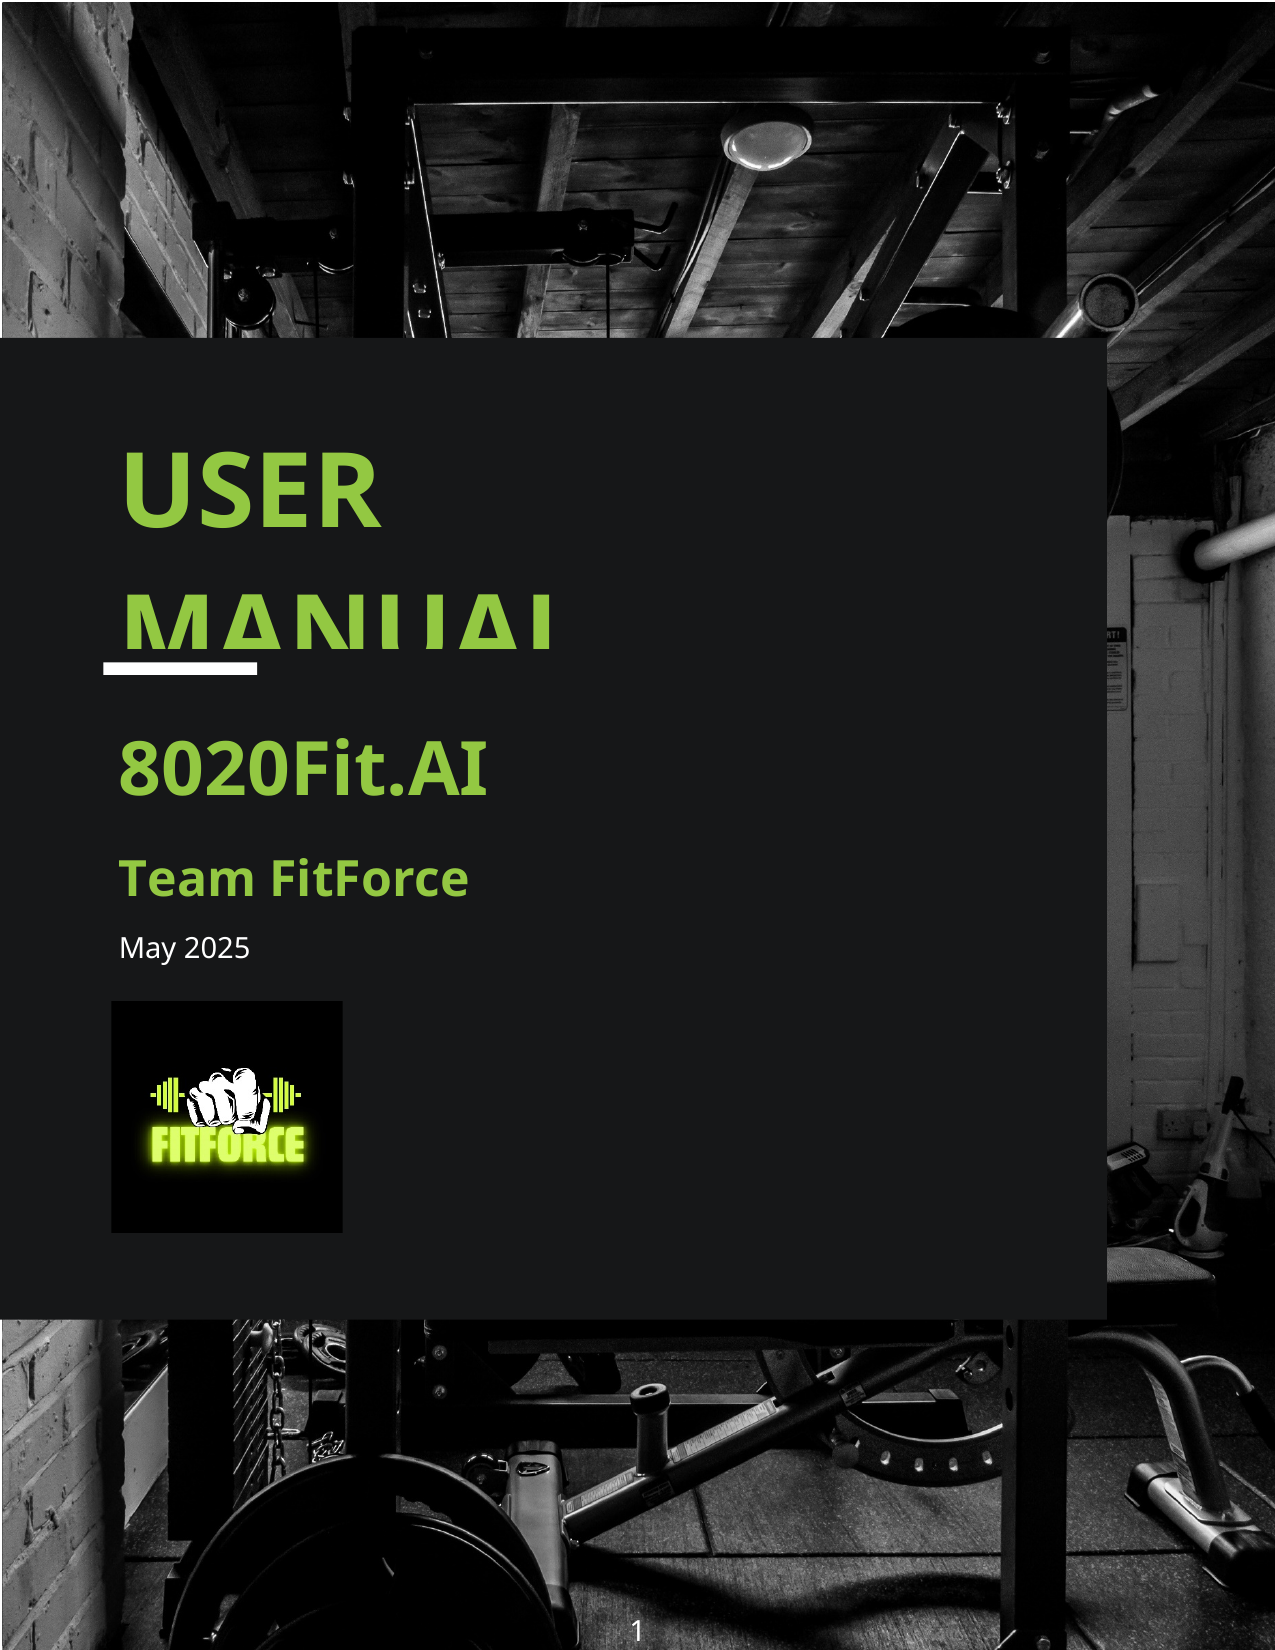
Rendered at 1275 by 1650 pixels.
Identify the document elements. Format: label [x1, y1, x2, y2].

picture [111, 1001, 343, 1233]
picture [2, 2, 1275, 1650]
table_header [104, 409, 993, 836]
table_cell [104, 836, 993, 1233]
